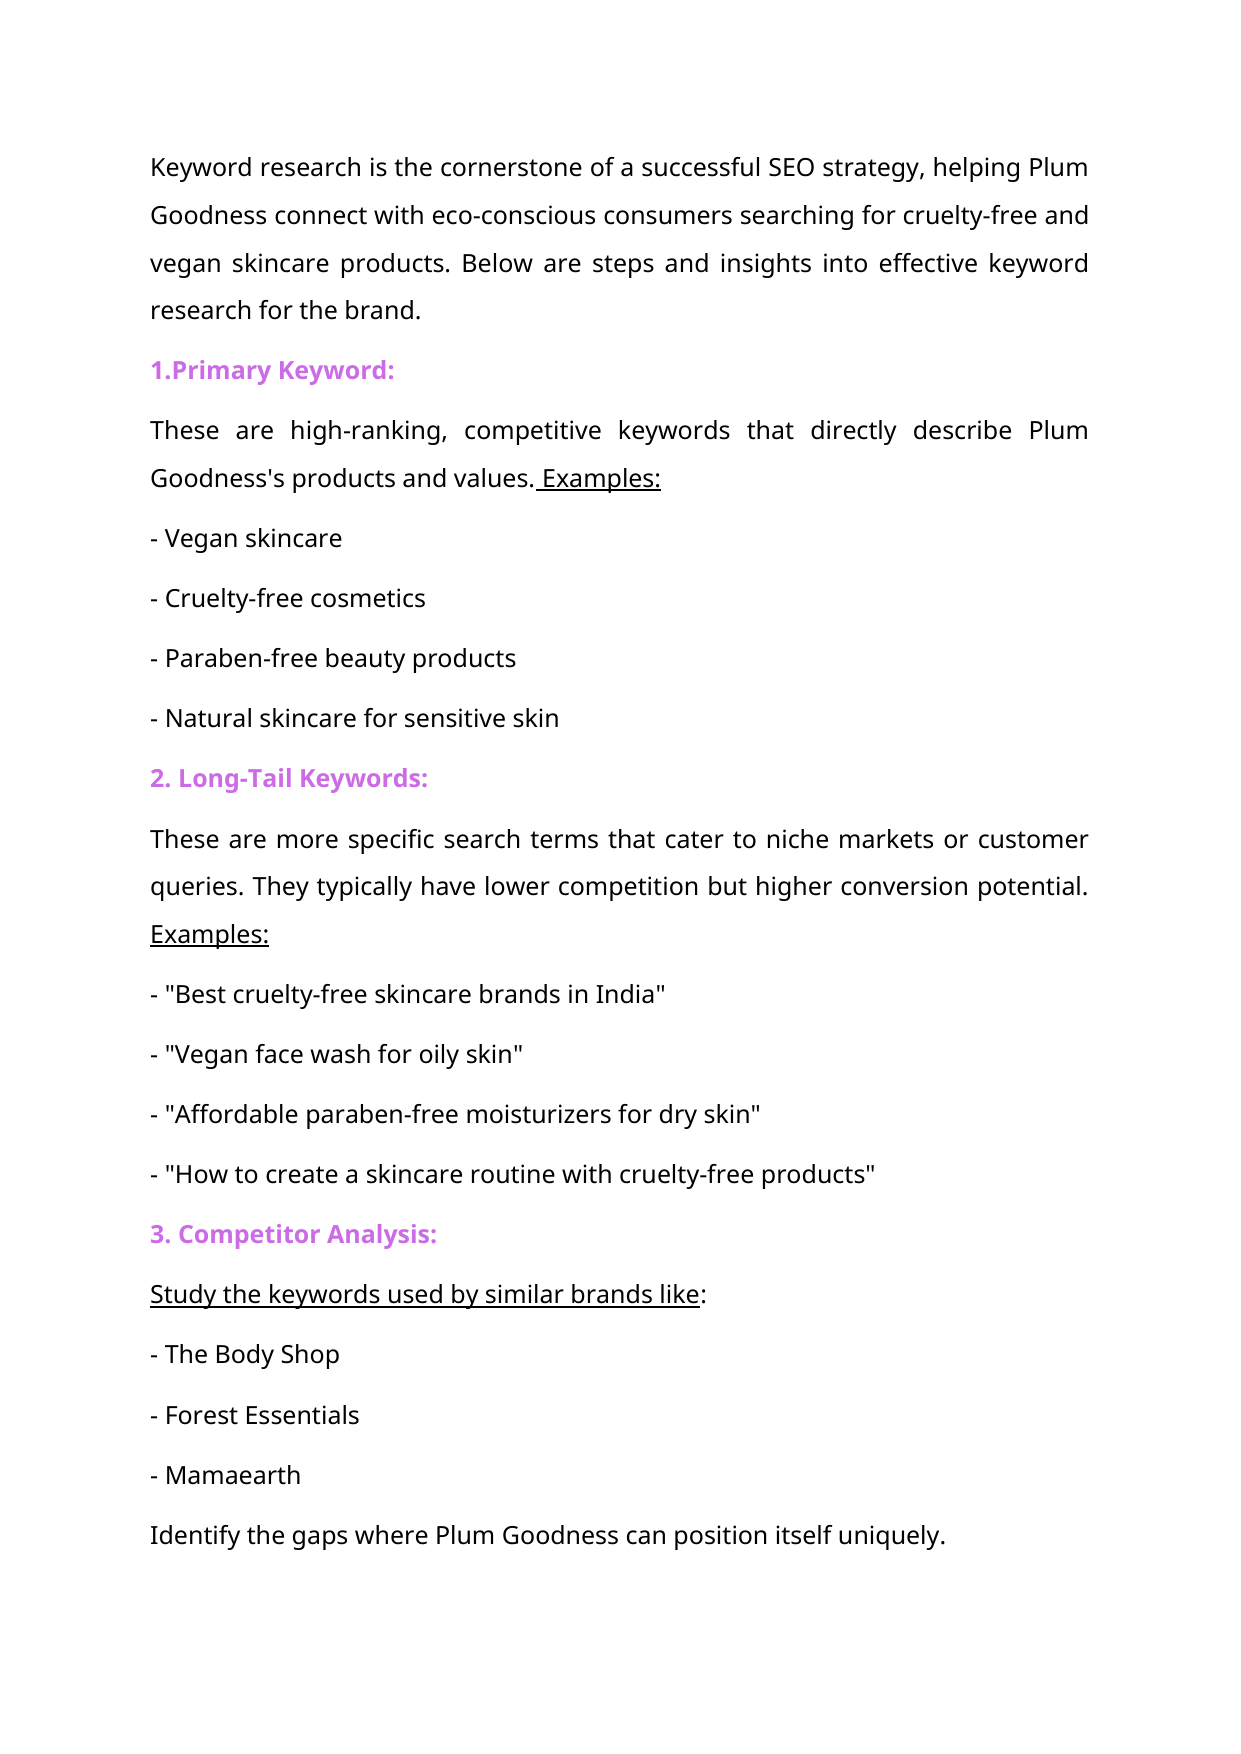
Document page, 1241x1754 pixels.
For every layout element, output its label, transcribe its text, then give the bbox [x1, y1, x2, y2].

text Study the keywords used by similar brands like: [150, 1277, 1090, 1311]
text These are high-ranking, competitive keywords that directly describe Plum Goodness's products and values. Examples: [150, 413, 1090, 495]
text 1.Primary Keyword: [150, 353, 1090, 387]
text Identify the gaps where Plum Goodness can position itself uniquely. [150, 1517, 1090, 1552]
text - Vegan skincare [150, 521, 1090, 555]
text - Mamaearth [150, 1457, 1090, 1491]
text - "Affordable paraben-free moisturizers for dry skin" [150, 1097, 1090, 1131]
text - The Body Shop [150, 1337, 1090, 1371]
text - "Vegan face wash for oily skin" [150, 1037, 1090, 1071]
text Keyword research is the cornerstone of a successful SEO strategy, helping Plum Goodness connect with eco-conscious consumers searching for cruelty-free and vegan skincare products. Below are steps and insights into effective keyword research for the brand. [150, 150, 1090, 327]
text - Cruelty-free cosmetics [150, 581, 1090, 615]
text - "How to create a skincare routine with cruelty-free products" [150, 1157, 1090, 1191]
text - Paraben-free beauty products [150, 641, 1090, 675]
text - Natural skincare for sensitive skin [150, 701, 1090, 735]
text 3. Competitor Analysis: [150, 1217, 1090, 1251]
text 2. Long-Tail Keywords: [150, 761, 1090, 795]
text - Forest Essentials [150, 1397, 1090, 1431]
text - "Best cruelty-free skincare brands in India" [150, 977, 1090, 1011]
text These are more specific search terms that cater to niche markets or customer queries. They typically have lower competition but higher conversion potential. Examples: [150, 821, 1090, 951]
